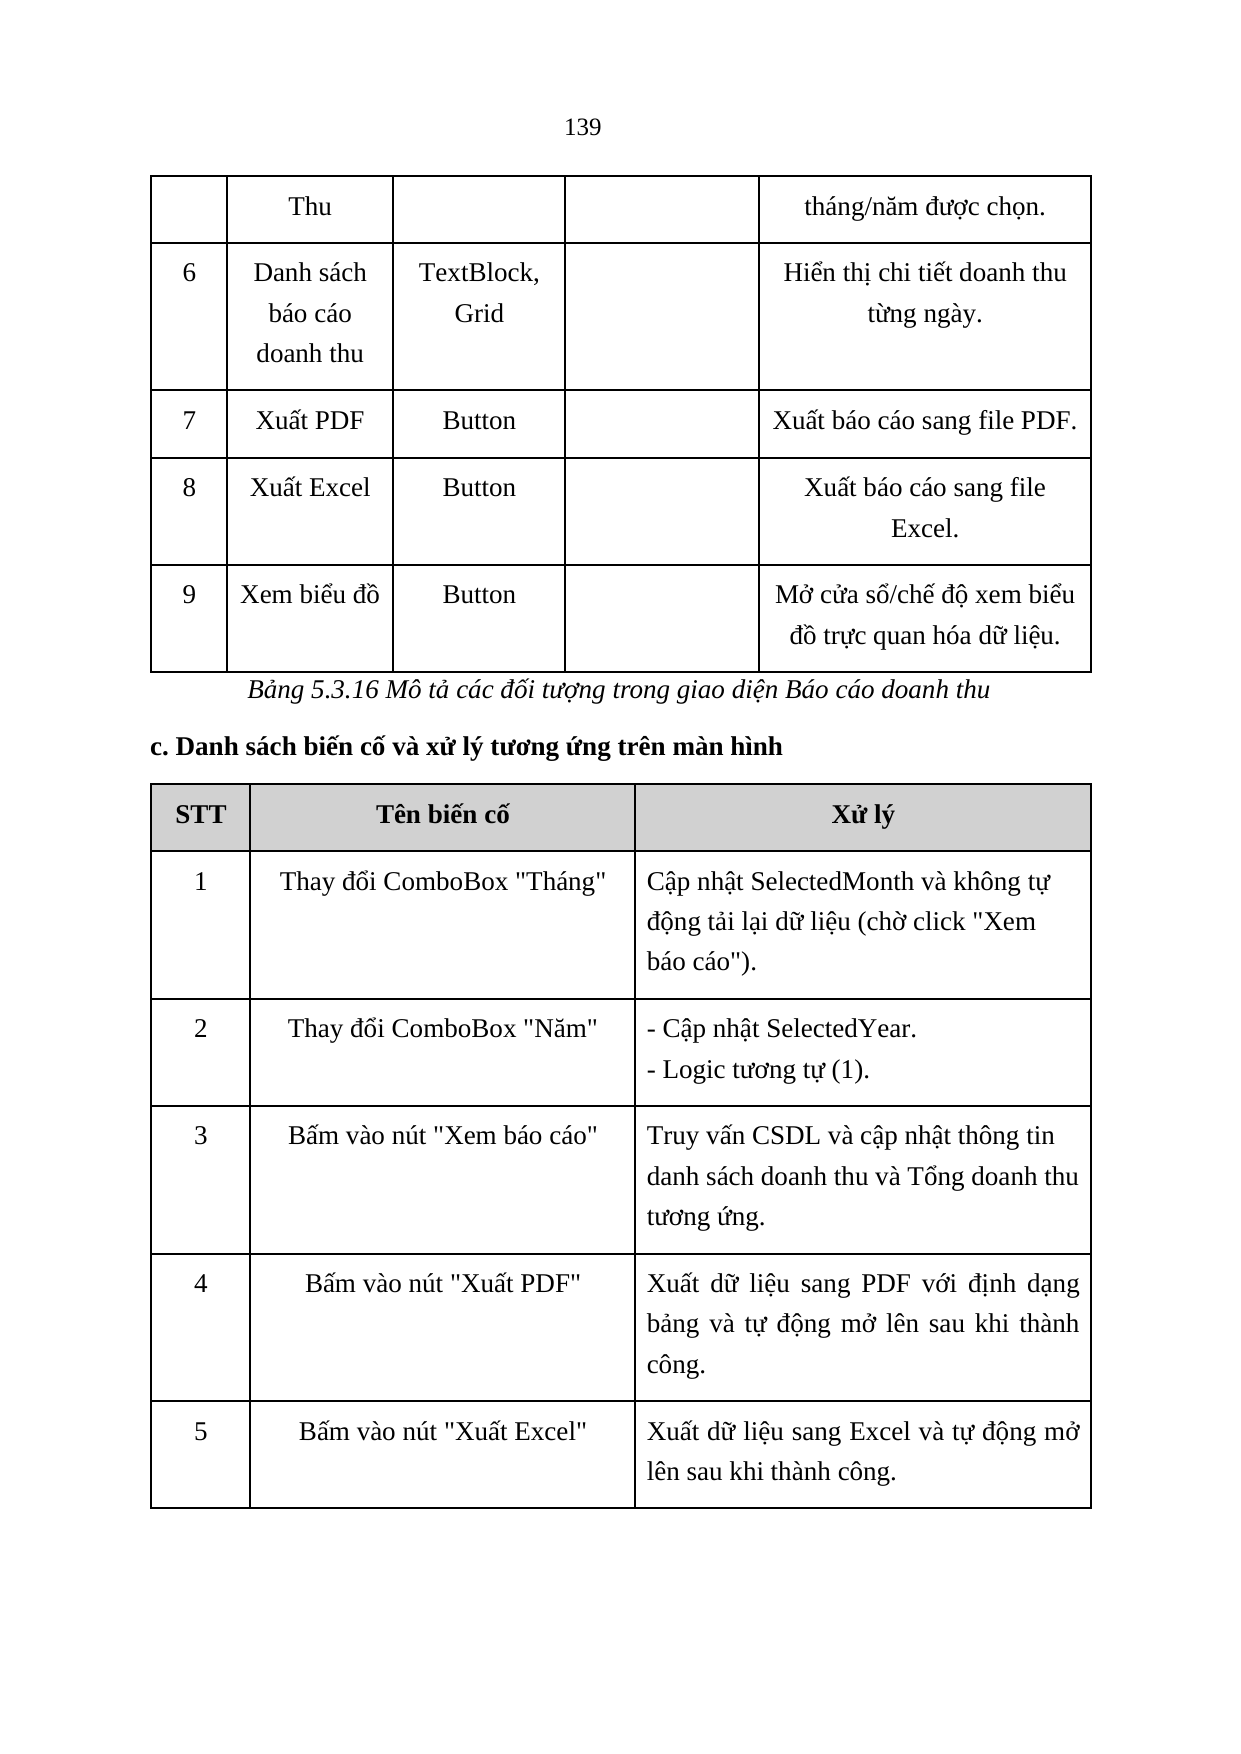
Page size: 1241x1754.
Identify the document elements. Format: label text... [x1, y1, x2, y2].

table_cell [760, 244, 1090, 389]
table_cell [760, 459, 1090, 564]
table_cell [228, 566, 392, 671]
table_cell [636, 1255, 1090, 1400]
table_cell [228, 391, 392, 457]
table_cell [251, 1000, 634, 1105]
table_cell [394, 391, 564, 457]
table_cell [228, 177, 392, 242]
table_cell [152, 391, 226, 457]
text c. Danh sách biến cố và xử lý tương ứng trên màn hình [150, 730, 1090, 762]
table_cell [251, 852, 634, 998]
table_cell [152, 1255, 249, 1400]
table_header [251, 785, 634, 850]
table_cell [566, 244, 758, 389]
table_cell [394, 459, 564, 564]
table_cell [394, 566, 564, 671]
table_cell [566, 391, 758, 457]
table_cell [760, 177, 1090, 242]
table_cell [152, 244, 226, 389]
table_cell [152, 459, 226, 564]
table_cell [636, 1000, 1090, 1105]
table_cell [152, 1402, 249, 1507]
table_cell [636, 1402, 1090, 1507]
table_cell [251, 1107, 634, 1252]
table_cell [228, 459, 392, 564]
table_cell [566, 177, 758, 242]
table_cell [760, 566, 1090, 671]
text Bảng 5.3.16 Mô tả các đối tượng trong giao diện Báo cáo doanh thu [150, 673, 1090, 704]
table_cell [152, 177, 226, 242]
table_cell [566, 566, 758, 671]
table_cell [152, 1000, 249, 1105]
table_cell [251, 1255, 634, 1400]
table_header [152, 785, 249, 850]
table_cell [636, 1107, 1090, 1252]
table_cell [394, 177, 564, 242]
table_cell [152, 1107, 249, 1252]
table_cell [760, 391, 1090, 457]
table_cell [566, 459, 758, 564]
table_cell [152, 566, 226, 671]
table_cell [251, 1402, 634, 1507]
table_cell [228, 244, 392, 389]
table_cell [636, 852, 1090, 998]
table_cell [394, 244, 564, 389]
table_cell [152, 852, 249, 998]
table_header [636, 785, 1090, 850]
